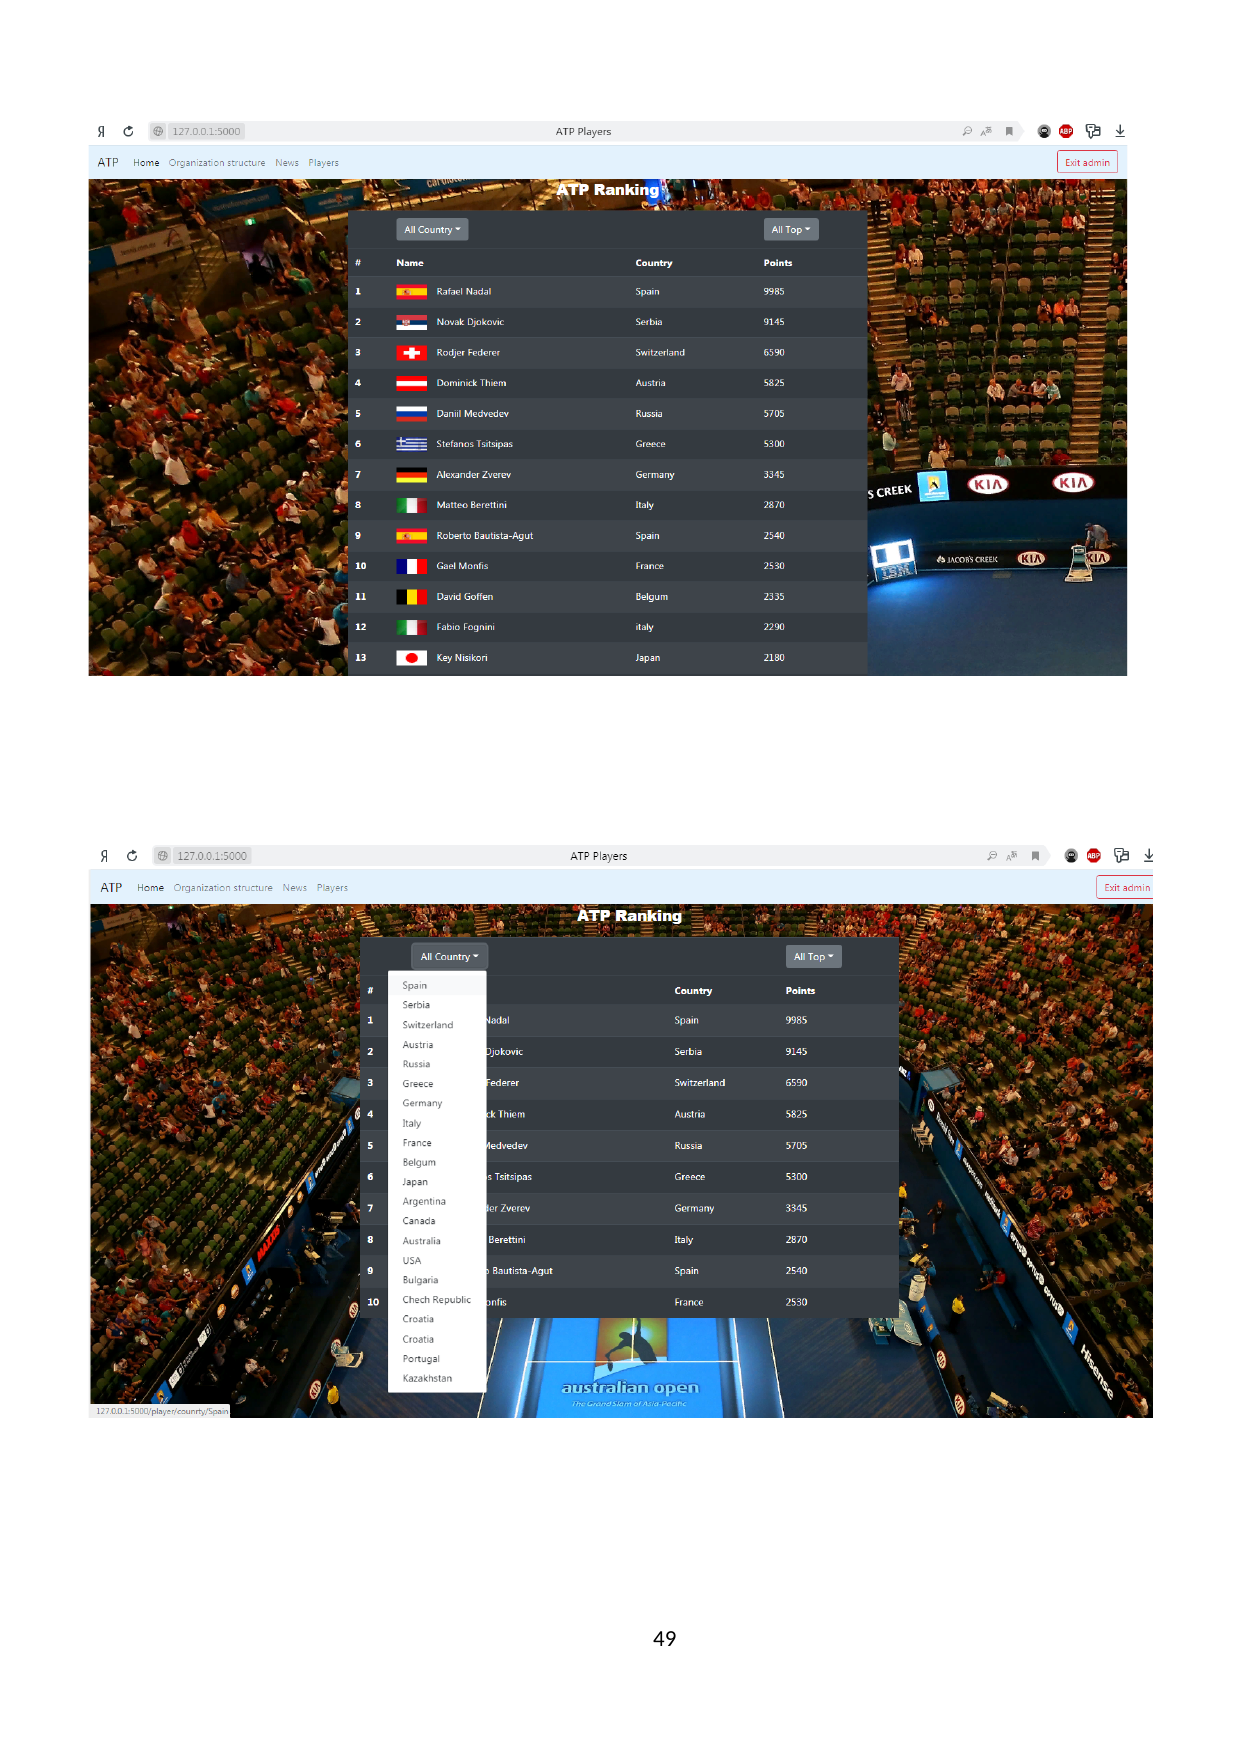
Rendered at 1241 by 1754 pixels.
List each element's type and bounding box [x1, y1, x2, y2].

picture [88, 118, 1128, 676]
picture [88, 842, 1153, 1418]
